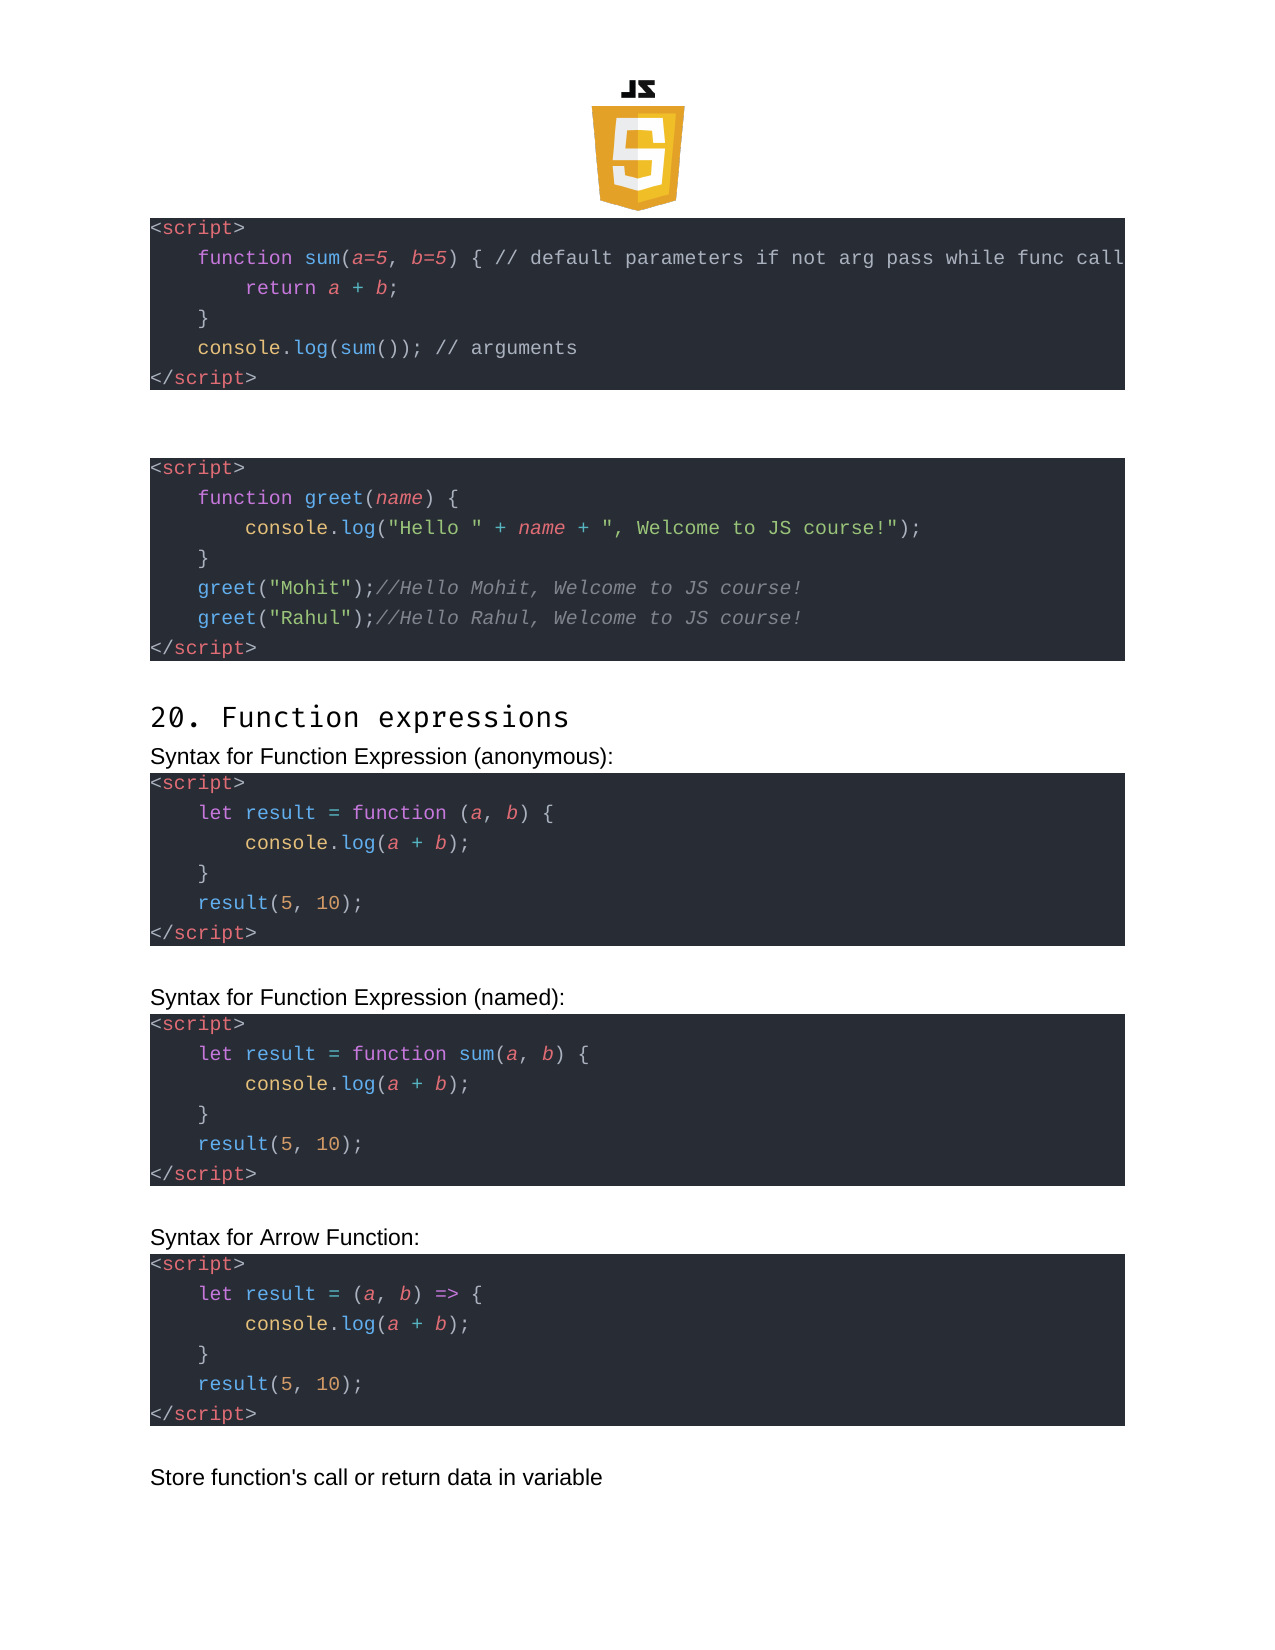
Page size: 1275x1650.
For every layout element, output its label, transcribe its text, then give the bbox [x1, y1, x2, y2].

text </script> [150, 1164, 1125, 1186]
text greet("Rahul");//Hello Rahul, Welcome to JS course! [150, 608, 1125, 631]
text greet("Mohit");//Hello Mohit, Welcome to JS course! [150, 578, 1125, 601]
text } [150, 548, 1125, 571]
text </script> [150, 638, 1125, 661]
text <script> [150, 773, 1125, 796]
text result(5, 10); [150, 1134, 1125, 1156]
text <script> [150, 1014, 1125, 1036]
text result(5, 10); [150, 893, 1125, 916]
text function sum(a=5, b=5) { // default parameters if not arg pass while func call [150, 248, 1125, 270]
text <script> [150, 218, 1125, 240]
text let result = function sum(a, b) { [150, 1044, 1125, 1066]
text return a + b; [150, 278, 1125, 300]
text <script> [150, 1254, 1125, 1276]
text function greet(name) { [150, 488, 1125, 511]
text Store function's call or return data in variable [150, 1464, 1125, 1491]
text console.log(a + b); [150, 1314, 1125, 1336]
text </script> [150, 923, 1125, 946]
title 20. Function expressions [150, 698, 1125, 737]
text console.log(a + b); [150, 833, 1125, 856]
text result(5, 10); [150, 1374, 1125, 1396]
text } [150, 1104, 1125, 1126]
text Syntax for Function Expression (anonymous): [150, 743, 1125, 769]
text console.log(a + b); [150, 1074, 1125, 1096]
text } [150, 308, 1125, 330]
text console.log(sum()); // arguments [150, 338, 1125, 360]
text } [150, 1344, 1125, 1366]
text </script> [150, 368, 1125, 390]
text let result = function (a, b) { [150, 803, 1125, 826]
picture [568, 75, 708, 214]
text console.log("Hello " + name + ", Welcome to JS course!"); [150, 518, 1125, 541]
text } [150, 863, 1125, 886]
text Syntax for Function Expression (named): [150, 983, 1125, 1010]
text </script> [150, 1404, 1125, 1426]
text <script> [150, 458, 1125, 481]
text let result = (a, b) => { [150, 1284, 1125, 1306]
text Syntax for Arrow Function: [150, 1224, 1125, 1250]
